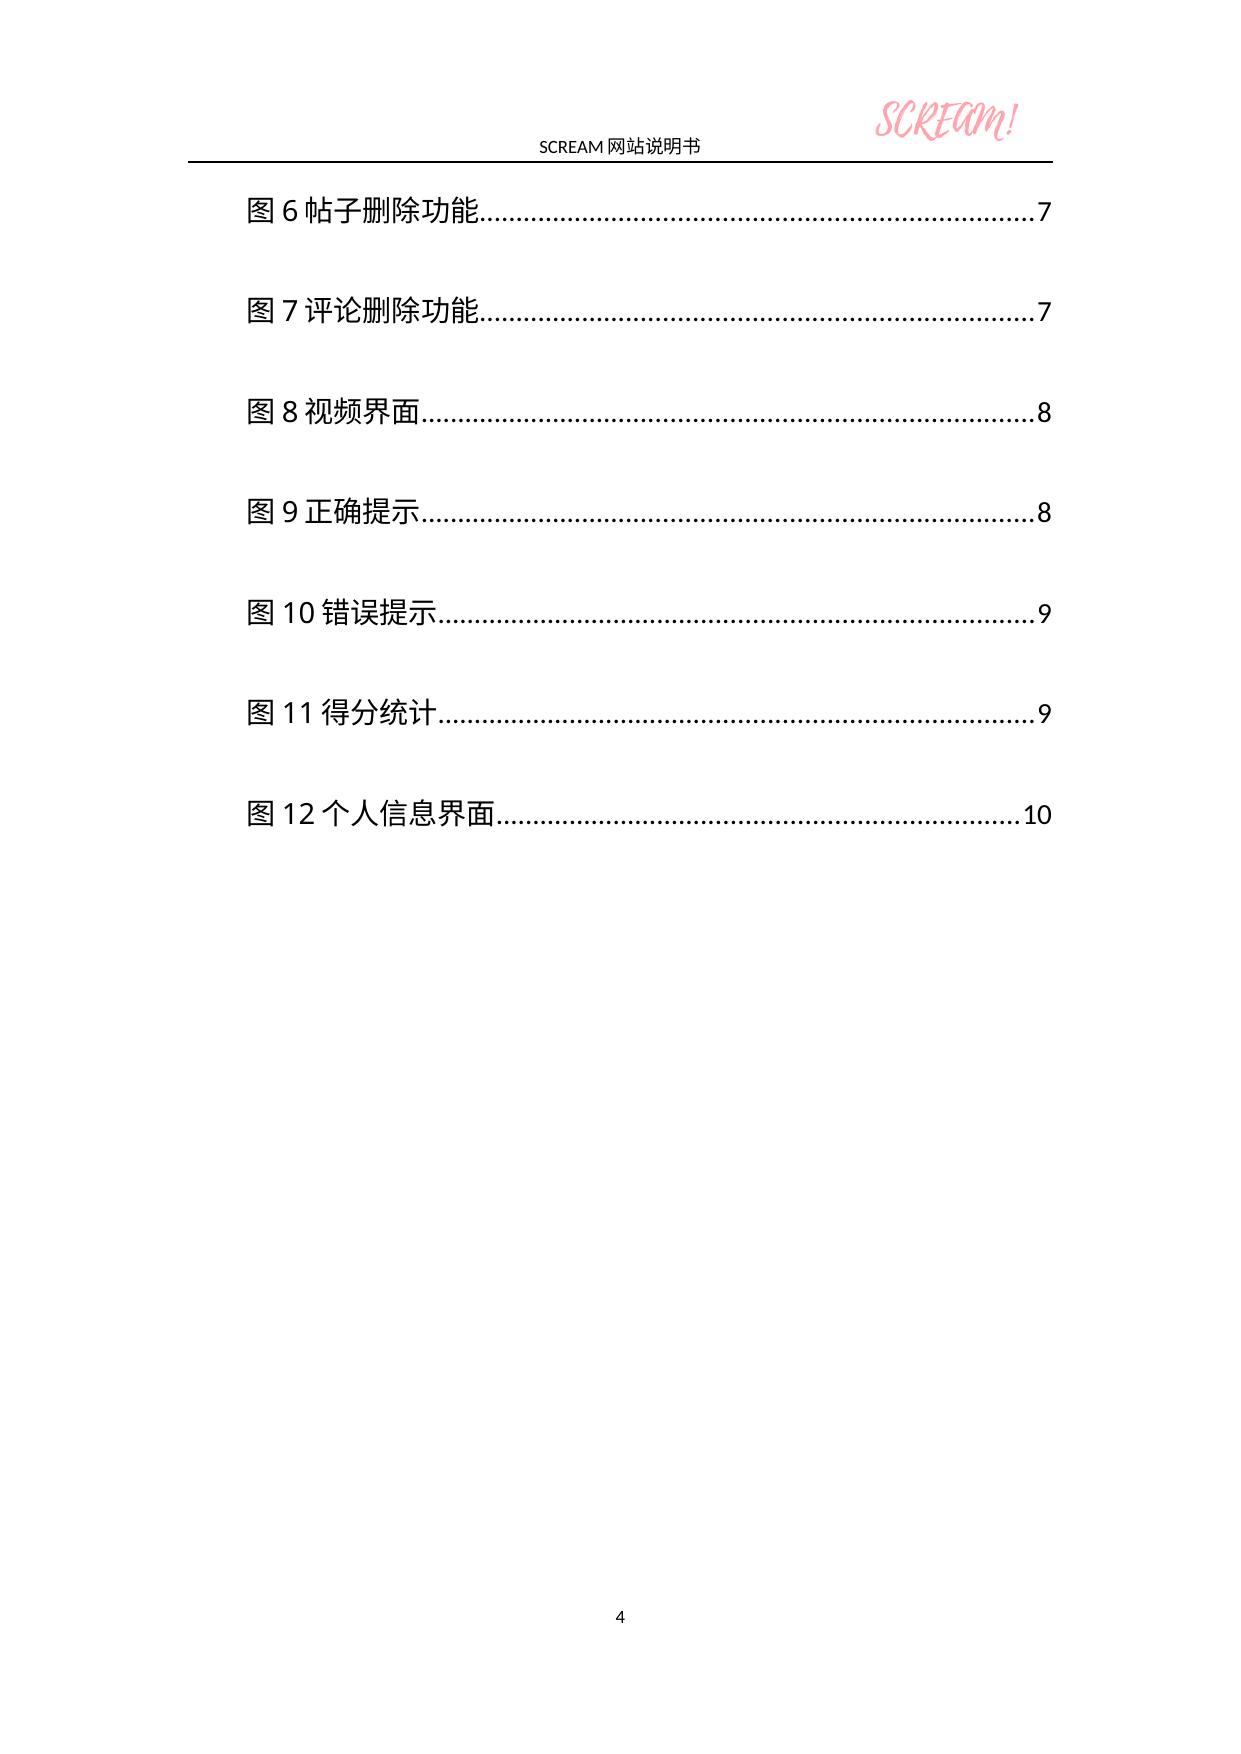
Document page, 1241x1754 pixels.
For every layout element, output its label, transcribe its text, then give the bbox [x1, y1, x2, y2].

text 图 8视频界面 8 [246, 370, 1053, 449]
text 图 11得分统计 9 [246, 672, 1053, 751]
text 图 7评论删除功能 7 [246, 269, 1053, 349]
text 图 9正确提示 8 [246, 471, 1053, 550]
text 图 6帖子删除功能 7 [246, 169, 1053, 248]
text 图 12个人信息界面 10 [246, 772, 1053, 851]
picture [838, 88, 1053, 154]
text 图 10错误提示 9 [246, 571, 1053, 650]
